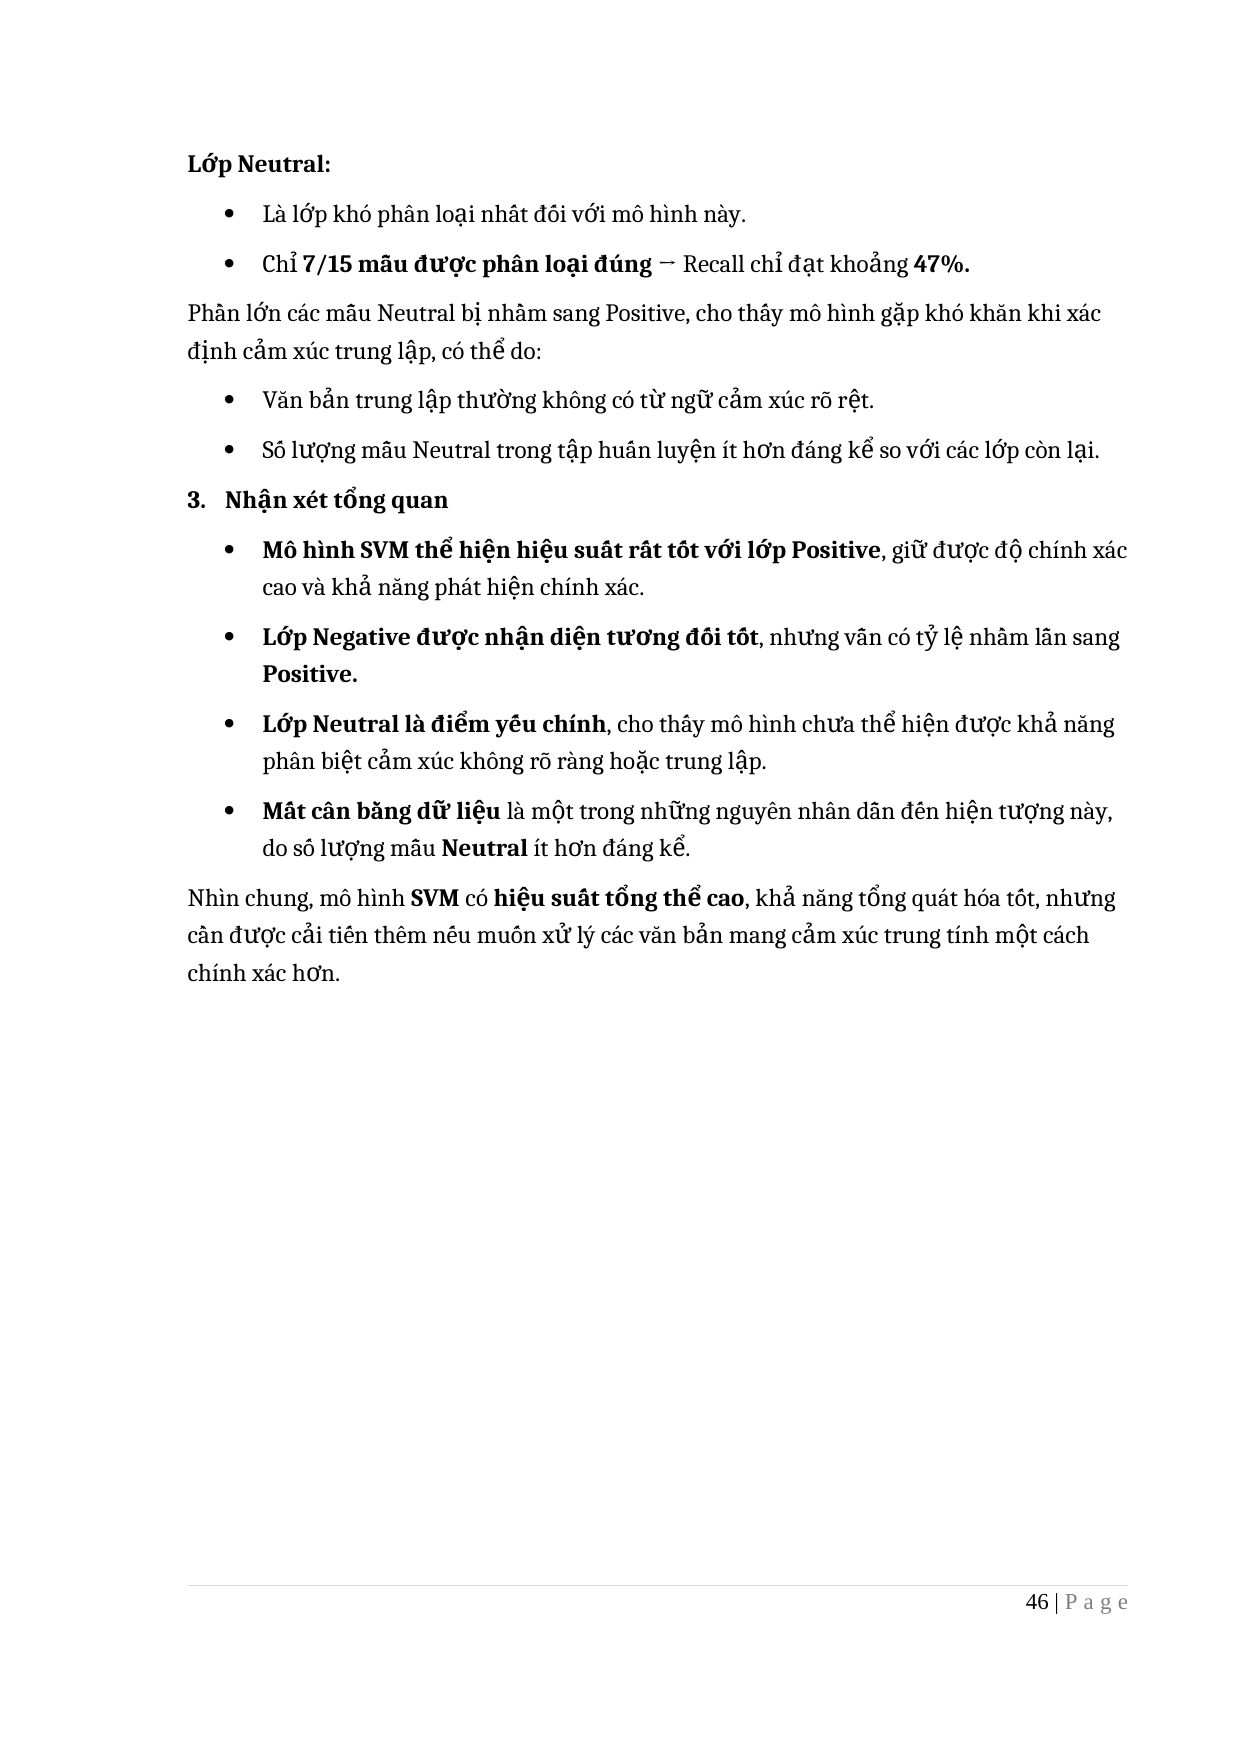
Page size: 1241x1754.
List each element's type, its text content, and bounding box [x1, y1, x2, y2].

list Số lượng mẫu Neutral trong tập huấn luyện ít hơn đáng kể so với các lớp còn lại. [225, 436, 1128, 465]
text Lớp Neutral: [187, 150, 1128, 179]
list Lớp Neutral là điểm yếu chính, cho thấy mô hình chưa thể hiện được khả năng phân biệt cảm xúc không rõ ràng hoặc trung lập. [225, 710, 1128, 776]
list Mô hình SVM thể hiện hiệu suất rất tốt với lớp Positive, giữ được độ chính xác cao và khả năng phát hiện chính xác. [225, 536, 1128, 602]
text Phần lớn các mẫu Neutral bị nhầm sang Positive, cho thấy mô hình gặp khó khăn khi xác định cảm xúc trung lập, có thể do: [187, 299, 1128, 365]
list Chỉ 7/15 mẫu được phân loại đúng → Recall chỉ đạt khoảng 47%. [225, 249, 1128, 278]
list Văn bản trung lập thường không có từ ngữ cảm xúc rõ rệt. [225, 386, 1128, 415]
list Là lớp khó phân loại nhất đối với mô hình này. [225, 200, 1128, 228]
list Lớp Negative được nhận diện tương đối tốt, nhưng vẫn có tỷ lệ nhầm lẫn sang Positive. [225, 623, 1128, 689]
list Mất cân bằng dữ liệu là một trong những nguyên nhân dẫn đến hiện tượng này, do số lượng mẫu Neutral ít hơn đáng kể. [225, 797, 1128, 863]
text Nhìn chung, mô hình SVM có hiệu suất tổng thể cao, khả năng tổng quát hóa tốt, nhưng cần được cải tiến thêm nếu muốn xử lý các văn bản mang cảm xúc trung tính một cách chính xác hơn. [187, 884, 1128, 987]
subtitle Nhận xét tổng quan [187, 486, 1128, 515]
